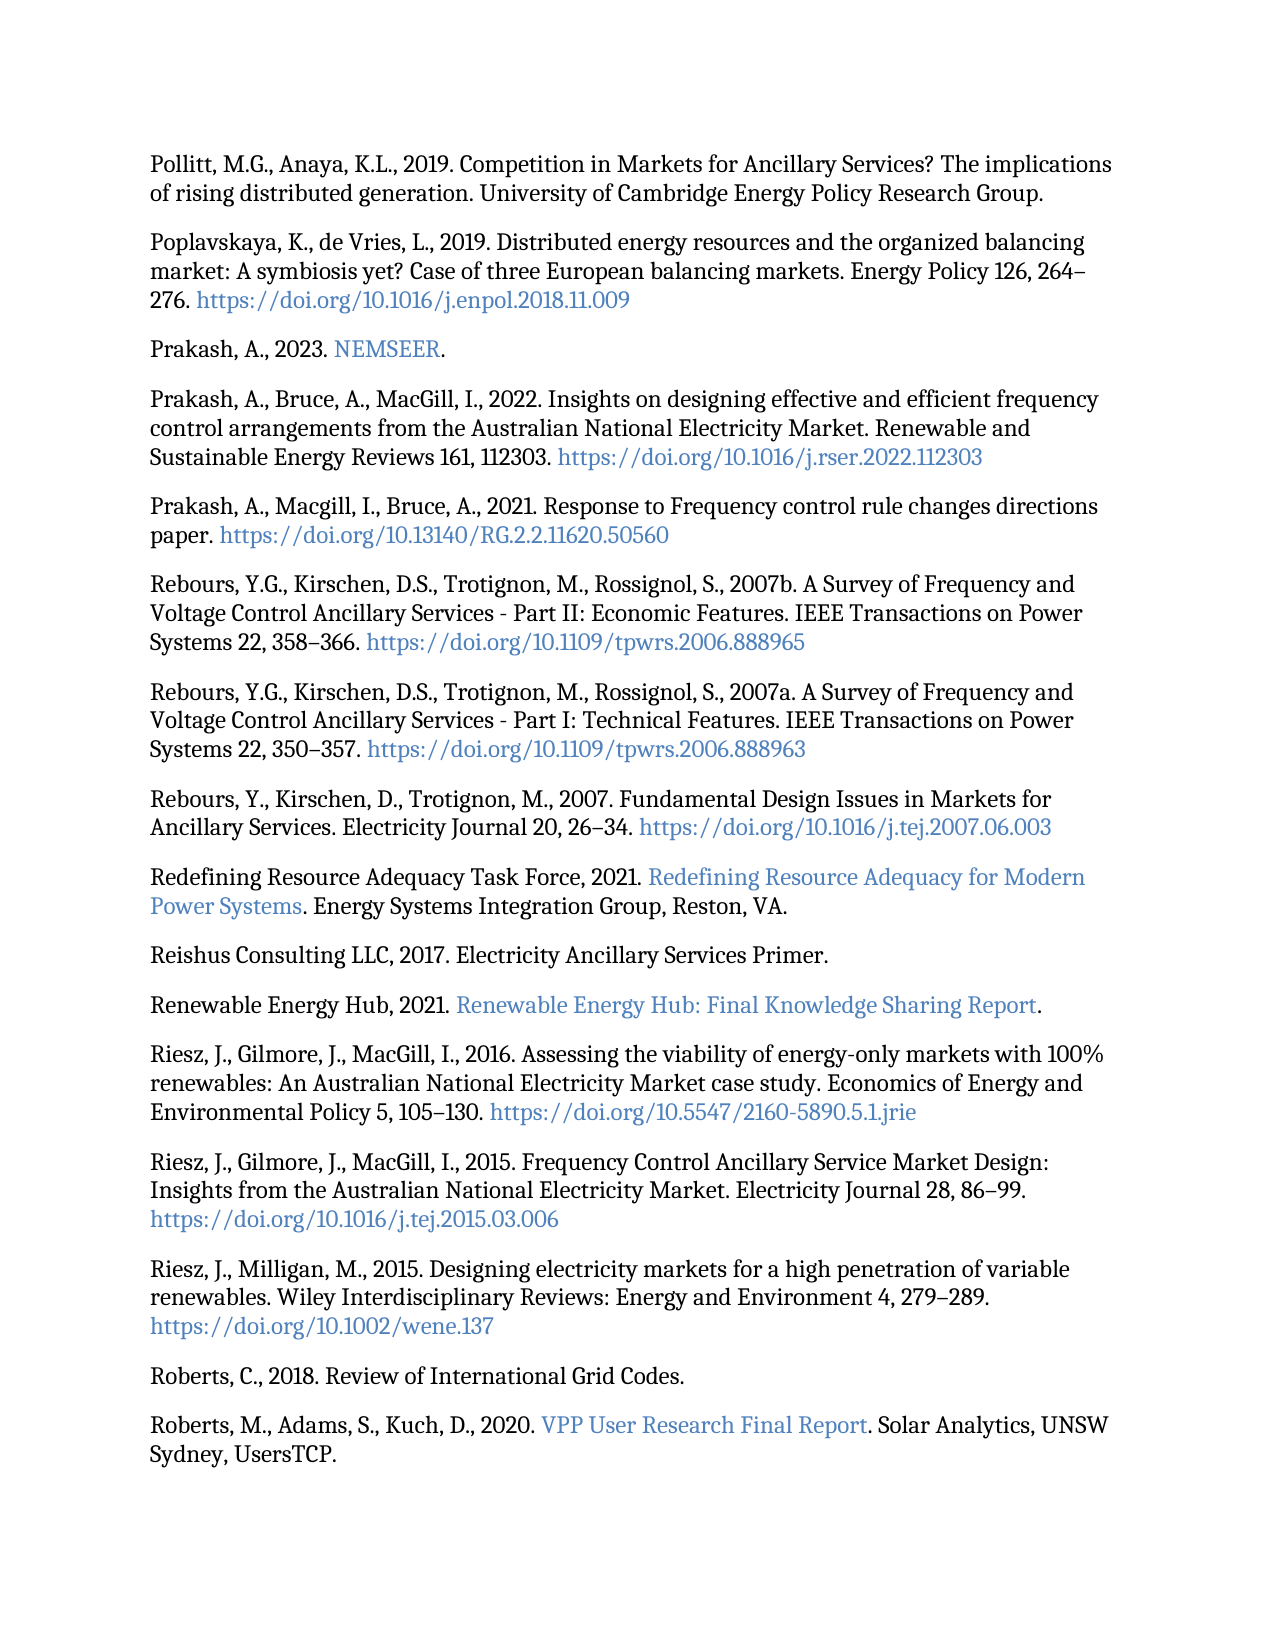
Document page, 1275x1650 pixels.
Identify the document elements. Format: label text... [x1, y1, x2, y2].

text Riesz, J., Gilmore, J., MacGill, I., 2015. Frequency Control Ancillary Service Market Design: Insights from the Australian National Electricity Market. Electricity Journal 28, 86–99. https://doi.org/10.1016/j.tej.2015.03.006 [150, 1147, 1125, 1234]
text Reishus Consulting LLC, 2017. Electricity Ancillary Services Primer. [150, 941, 1125, 970]
text Rebours, Y.G., Kirschen, D.S., Trotignon, M., Rossignol, S., 2007a. A Survey of Frequency and Voltage Control Ancillary Services - Part I: Technical Features. IEEE Transactions on Power Systems 22, 350–357. https://doi.org/10.1109/tpwrs.2006.888963 [150, 677, 1125, 764]
text Renewable Energy Hub, 2021. Renewable Energy Hub: Final Knowledge Sharing Report. [150, 991, 1125, 1019]
text Roberts, M., Adams, S., Kuch, D., 2020. VPP User Research Final Report. Solar Analytics, UNSW Sydney, UsersTCP. [150, 1411, 1125, 1469]
text Prakash, A., 2023. NEMSEER. [150, 335, 1125, 364]
text Rebours, Y., Kirschen, D., Trotignon, M., 2007. Fundamental Design Issues in Markets for Ancillary Services. Electricity Journal 20, 26–34. https://doi.org/10.1016/j.tej.2007.06.003 [150, 784, 1125, 842]
text Roberts, C., 2018. Review of International Grid Codes. [150, 1362, 1125, 1390]
text Rebours, Y.G., Kirschen, D.S., Trotignon, M., Rossignol, S., 2007b. A Survey of Frequency and Voltage Control Ancillary Services - Part II: Economic Features. IEEE Transactions on Power Systems 22, 358–366. https://doi.org/10.1109/tpwrs.2006.888965 [150, 570, 1125, 657]
text Pollitt, M.G., Anaya, K.L., 2019. Competition in Markets for Ancillary Services? The implications of rising distributed generation. University of Cambridge Energy Policy Research Group. [150, 150, 1125, 207]
text Riesz, J., Gilmore, J., MacGill, I., 2016. Assessing the viability of energy-only markets with 100% renewables: An Australian National Electricity Market case study. Economics of Energy and Environmental Policy 5, 105–130. https://doi.org/10.5547/2160-5890.5.1.jrie [150, 1040, 1125, 1127]
text Poplavskaya, K., de Vries, L., 2019. Distributed energy resources and the organized balancing market: A symbiosis yet? Case of three European balancing markets. Energy Policy 126, 264–276. https://doi.org/10.1016/j.enpol.2018.11.009 [150, 228, 1125, 314]
text Riesz, J., Milligan, M., 2015. Designing electricity markets for a high penetration of variable renewables. Wiley Interdisciplinary Reviews: Energy and Environment 4, 279–289. https://doi.org/10.1002/wene.137 [150, 1254, 1125, 1341]
text Prakash, A., Macgill, I., Bruce, A., 2021. Response to Frequency control rule changes directions paper. https://doi.org/10.13140/RG.2.2.11620.50560 [150, 492, 1125, 549]
text Redefining Resource Adequacy Task Force, 2021. Redefining Resource Adequacy for Modern Power Systems. Energy Systems Integration Group, Reston, VA. [150, 863, 1125, 920]
text Prakash, A., Bruce, A., MacGill, I., 2022. Insights on designing effective and efficient frequency control arrangements from the Australian National Electricity Market. Renewable and Sustainable Energy Reviews 161, 112303. https://doi.org/10.1016/j.rser.2022.112303 [150, 385, 1125, 471]
